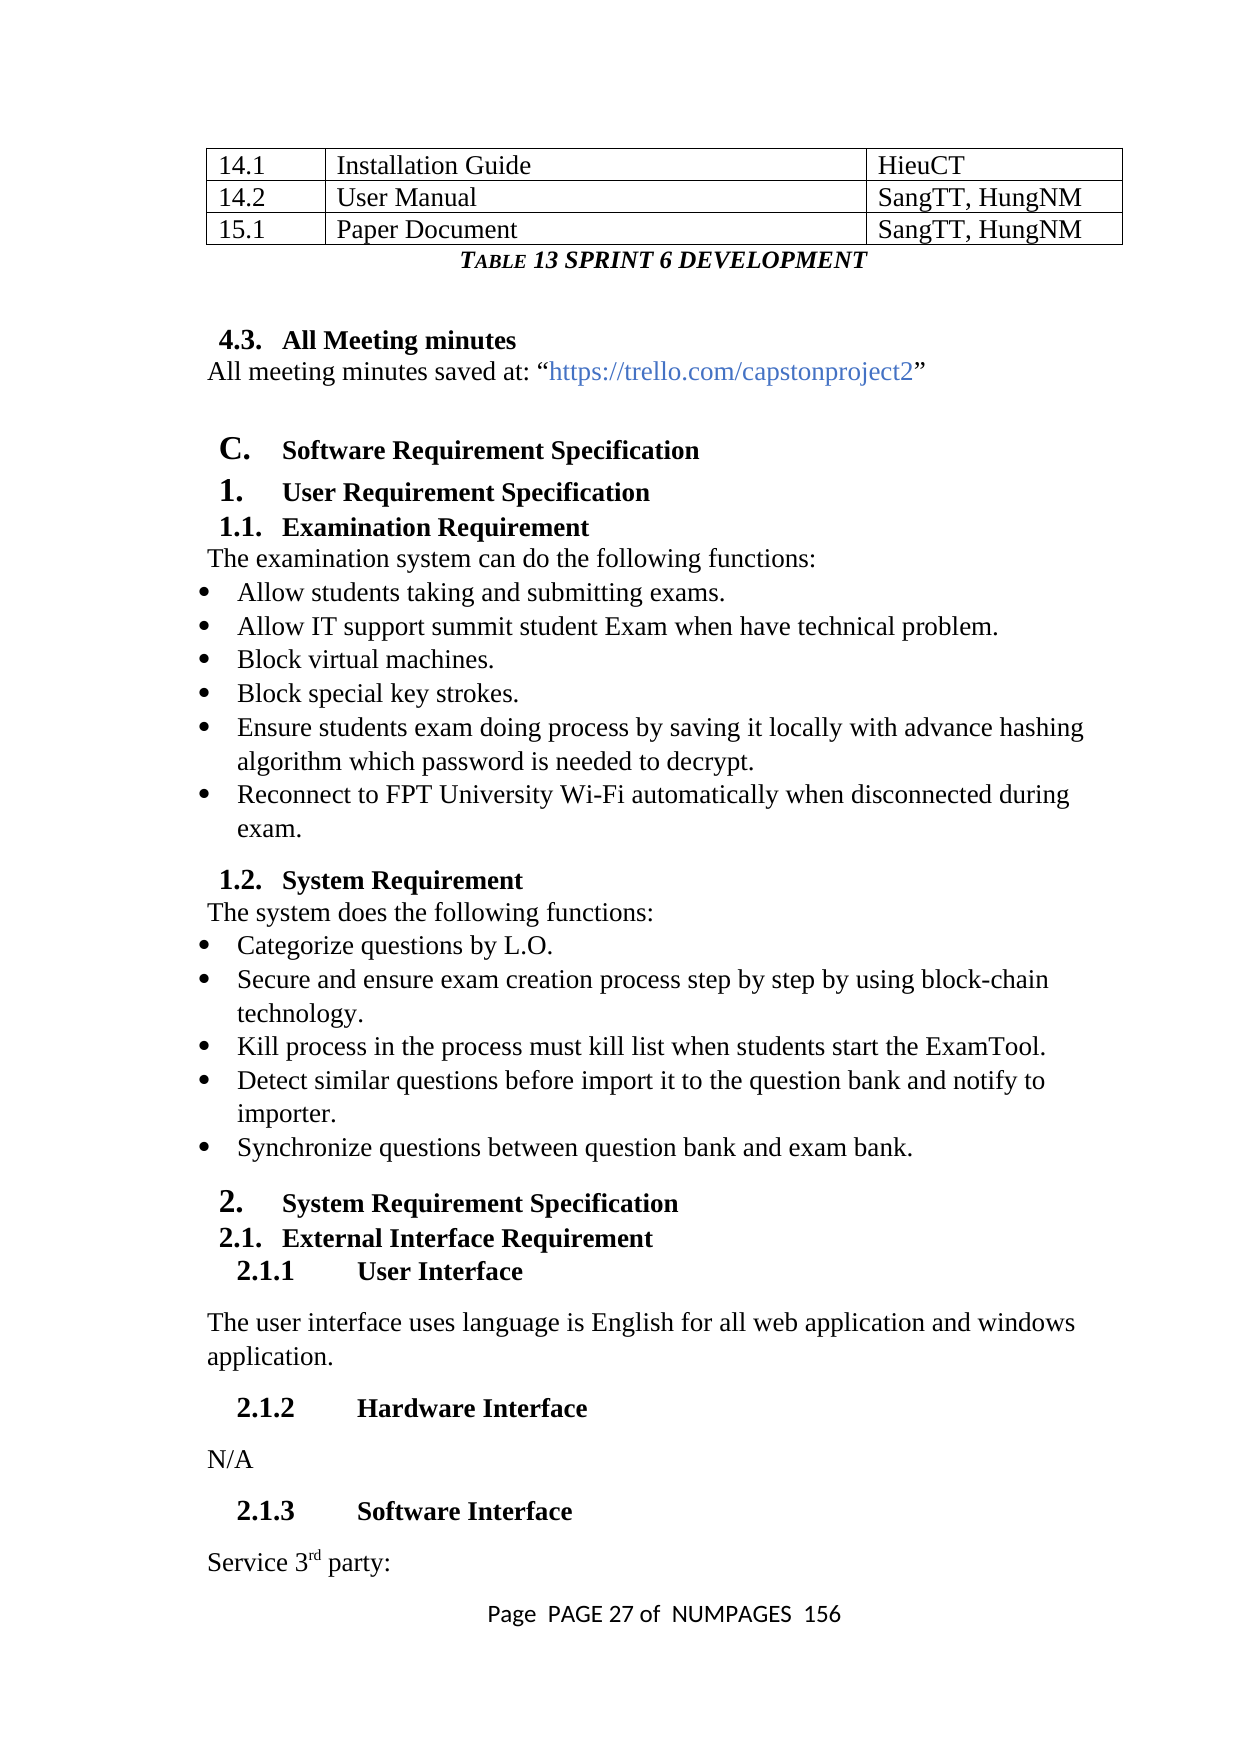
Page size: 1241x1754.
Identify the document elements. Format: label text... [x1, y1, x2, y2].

table_cell 14.1 [207, 149, 325, 180]
subtitle External Interface Requirement [207, 1220, 1122, 1253]
list The examination system can do the following functions: [169, 543, 1122, 574]
list Synchronize questions between question bank and exam bank. [199, 1131, 1122, 1162]
subtitle Software Requirement Specification [207, 428, 1122, 467]
list Categorize questions by L.O. [199, 929, 1122, 961]
table_cell Installation Guide [326, 149, 866, 180]
subtitle Hardware Interface [207, 1390, 1122, 1423]
subtitle Software Interface [207, 1493, 1122, 1527]
list Reconnect to FPT University Wi-Fi automatically when disconnected during exam. [199, 778, 1122, 843]
list Kill process in the process must kill list when students start the ExamTool. [199, 1030, 1122, 1061]
subtitle User Interface [207, 1253, 1122, 1287]
subtitle User Requirement Specification [207, 471, 1122, 509]
list Ensure students exam doing process by saving it locally with advance hashing algorithm which password is needed to decrypt. [199, 711, 1122, 776]
subtitle System Requirement Specification [207, 1182, 1122, 1220]
list Allow IT support summit student Exam when have technical problem. [199, 610, 1122, 641]
list N/A [169, 1443, 1122, 1474]
table_cell HieuCT [867, 149, 1122, 180]
table_cell Paper Document [326, 213, 866, 244]
list The system does the following functions: [169, 896, 1122, 927]
table_cell SangTT, HungNM [867, 213, 1122, 244]
table_cell User Manual [326, 181, 866, 212]
list Allow students taking and submitting exams. [199, 576, 1122, 607]
table_cell SangTT, HungNM [867, 181, 1122, 212]
list Detect similar questions before import it to the question bank and notify to importer. [199, 1064, 1122, 1129]
list Secure and ensure exam creation process step by step by using block-chain technology. [199, 963, 1122, 1028]
subtitle Examination Requirement [207, 509, 1122, 543]
list Block special key strokes. [199, 677, 1122, 709]
list The user interface uses language is English for all web application and windows application. [169, 1306, 1122, 1371]
text All meeting minutes saved at: “https://trello.com/capstonproject2” [207, 355, 1122, 387]
subtitle All Meeting minutes [207, 322, 1122, 355]
text Table 13 SPRINT 6 DEVELOPMENT [207, 245, 1122, 274]
list Service 3rd party: [169, 1546, 1122, 1577]
list Block virtual machines. [199, 644, 1122, 675]
table_cell 14.2 [207, 181, 325, 212]
table_cell 15.1 [207, 213, 325, 244]
subtitle System Requirement [207, 862, 1122, 896]
